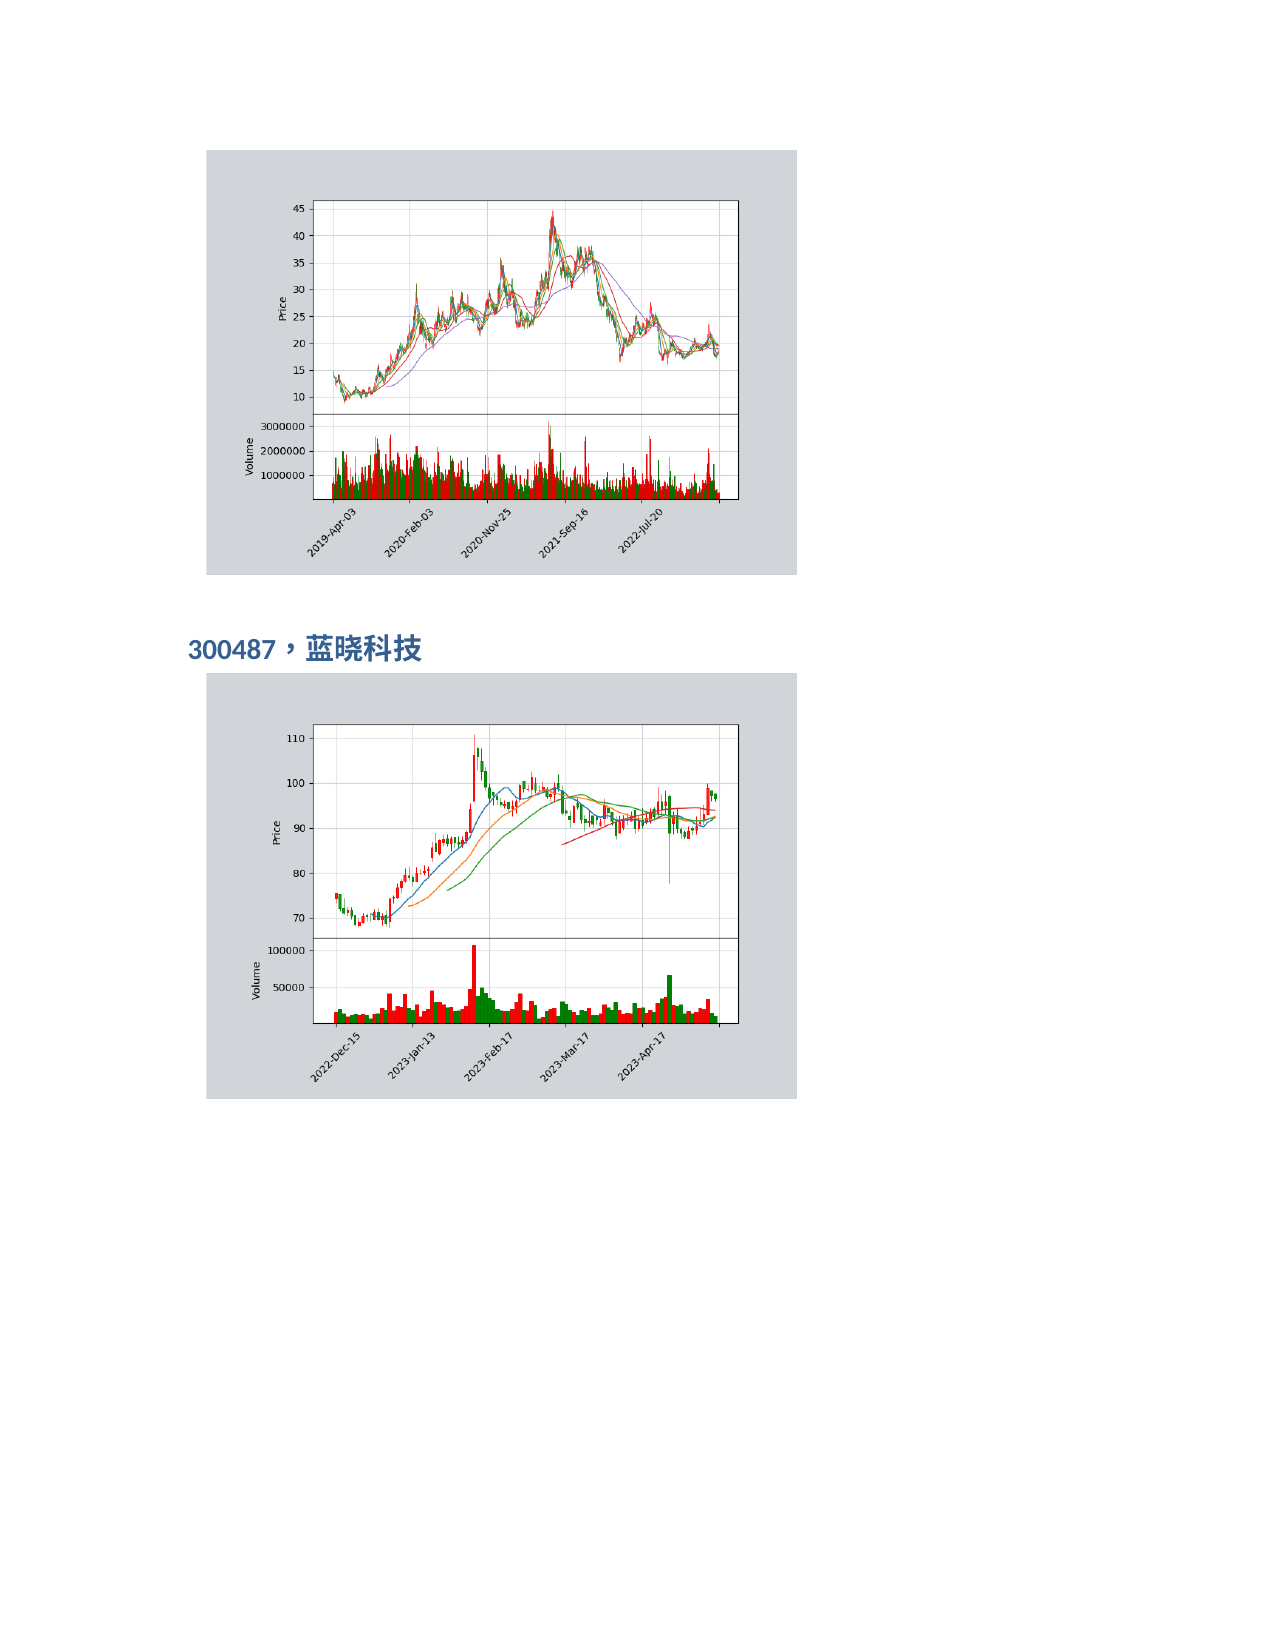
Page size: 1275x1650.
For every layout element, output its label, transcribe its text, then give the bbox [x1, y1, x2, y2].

picture [206, 150, 797, 575]
subtitle 300487，蓝晓科技 [187, 628, 1087, 668]
picture [206, 673, 797, 1099]
